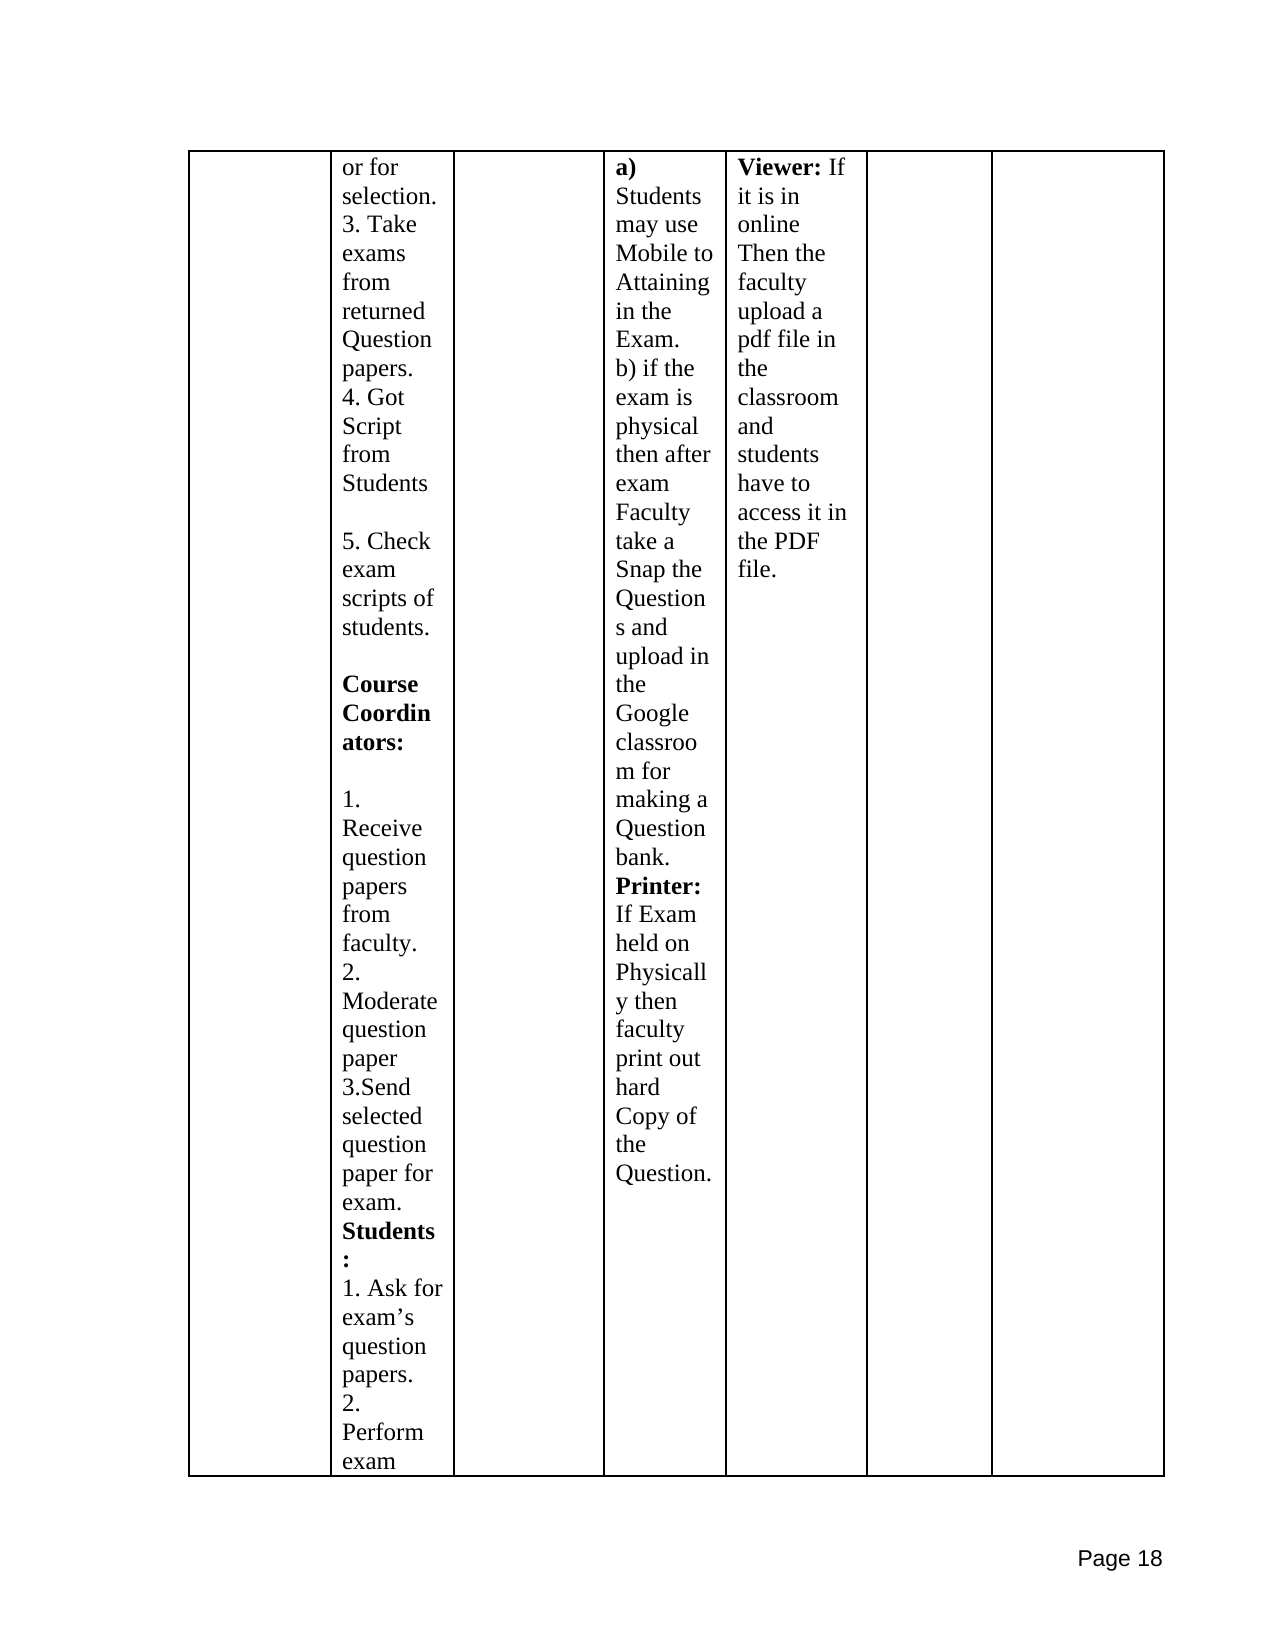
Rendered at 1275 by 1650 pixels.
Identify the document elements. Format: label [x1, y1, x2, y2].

table_cell [605, 152, 725, 1474]
table_cell [993, 152, 1163, 1474]
table_cell [727, 152, 866, 1474]
table_cell [190, 152, 330, 1474]
table_cell [332, 152, 453, 1474]
table_cell [455, 152, 603, 1474]
table_cell [868, 152, 991, 1474]
